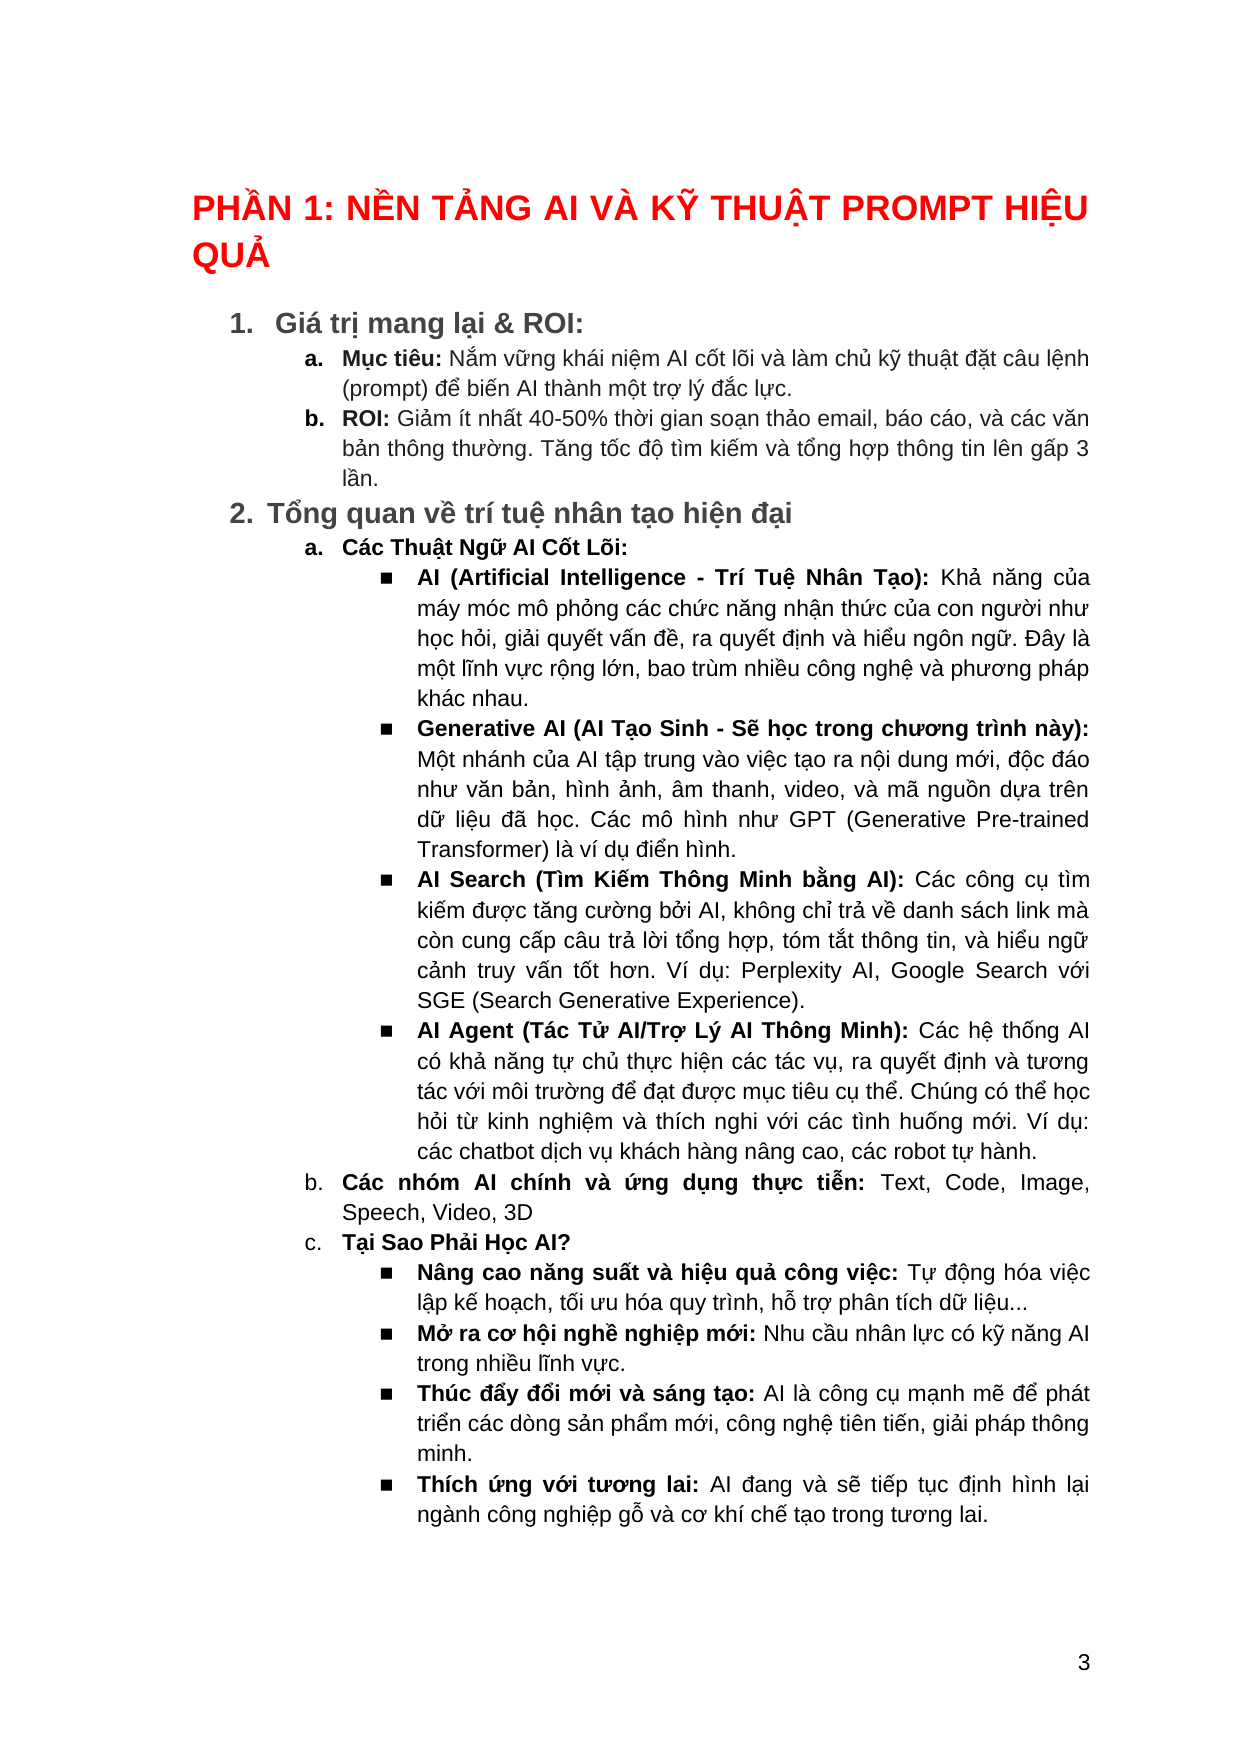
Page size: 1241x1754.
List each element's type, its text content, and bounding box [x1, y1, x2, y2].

list Mở ra cơ hội nghề nghiệp mới: Nhu cầu nhân lực có kỹ năng AI trong nhiều lĩnh vực. [379, 1319, 1090, 1376]
subtitle Tổng quan về trí tuệ nhân tạo hiện đại [229, 496, 1090, 529]
list AI Search (Tìm Kiếm Thông Minh bằng AI): Các công cụ tìm kiếm được tăng cường bởi AI, không chỉ trả về danh sách link mà còn cung cấp câu trả lời tổng hợp, tóm tắt thông tin, và hiểu ngữ cảnh truy vấn tốt hơn. Ví dụ: Perplexity AI, Google Search với SGE (Search Generative Experience). [379, 866, 1090, 1014]
list Các Thuật Ngữ AI Cốt Lõi: [304, 534, 1090, 561]
list Nâng cao năng suất và hiệu quả công việc: Tự động hóa việc lập kế hoạch, tối ưu hóa quy trình, hỗ trợ phân tích dữ liệu... [379, 1259, 1090, 1316]
list Các nhóm AI chính và ứng dụng thực tiễn: Text, Code, Image, Speech, Video, 3D [304, 1168, 1090, 1225]
list ROI: Giảm ít nhất 40-50% thời gian soạn thảo email, báo cáo, và các văn bản thông thường. Tăng tốc độ tìm kiếm và tổng hợp thông tin lên gấp 3 lần. [304, 405, 1090, 492]
list AI (Artificial Intelligence - Trí Tuệ Nhân Tạo): Khả năng của máy móc mô phỏng các chức năng nhận thức của con người như học hỏi, giải quyết vấn đề, ra quyết định và hiểu ngôn ngữ. Đây là một lĩnh vực rộng lớn, bao trùm nhiều công nghệ và phương pháp khác nhau. [379, 564, 1090, 712]
list Mục tiêu: Nắm vững khái niệm AI cốt lõi và làm chủ kỹ thuật đặt câu lệnh (prompt) để biến AI thành một trợ lý đắc lực. [304, 344, 1090, 401]
list Generative AI (AI Tạo Sinh - Sẽ học trong chương trình này): Một nhánh của AI tập trung vào việc tạo ra nội dung mới, độc đáo như văn bản, hình ảnh, âm thanh, video, và mã nguồn dựa trên dữ liệu đã học. Các mô hình như GPT (Generative Pre-trained Transformer) là ví dụ điển hình. [379, 715, 1090, 863]
subtitle Giá trị mang lại & ROI: [229, 306, 1090, 339]
list AI Agent (Tác Tử AI/Trợ Lý AI Thông Minh): Các hệ thống AI có khả năng tự chủ thực hiện các tác vụ, ra quyết định và tương tác với môi trường để đạt được mục tiêu cụ thể. Chúng có thể học hỏi từ kinh nghiệm và thích nghi với các tình huống mới. Ví dụ: các chatbot dịch vụ khách hàng nâng cao, các robot tự hành. [379, 1017, 1090, 1165]
subtitle PHẦN 1: NỀN TẢNG AI VÀ KỸ THUẬT PROMPT HIỆU QUẢ [192, 187, 1090, 275]
list Tại Sao Phải Học AI? [304, 1229, 1090, 1255]
list Thúc đẩy đổi mới và sáng tạo: AI là công cụ mạnh mẽ để phát triển các dòng sản phẩm mới, công nghệ tiên tiến, giải pháp thông minh. [379, 1380, 1090, 1467]
list Thích ứng với tương lai: AI đang và sẽ tiếp tục định hình lại ngành công nghiệp gỗ và cơ khí chế tạo trong tương lai. [379, 1471, 1090, 1527]
